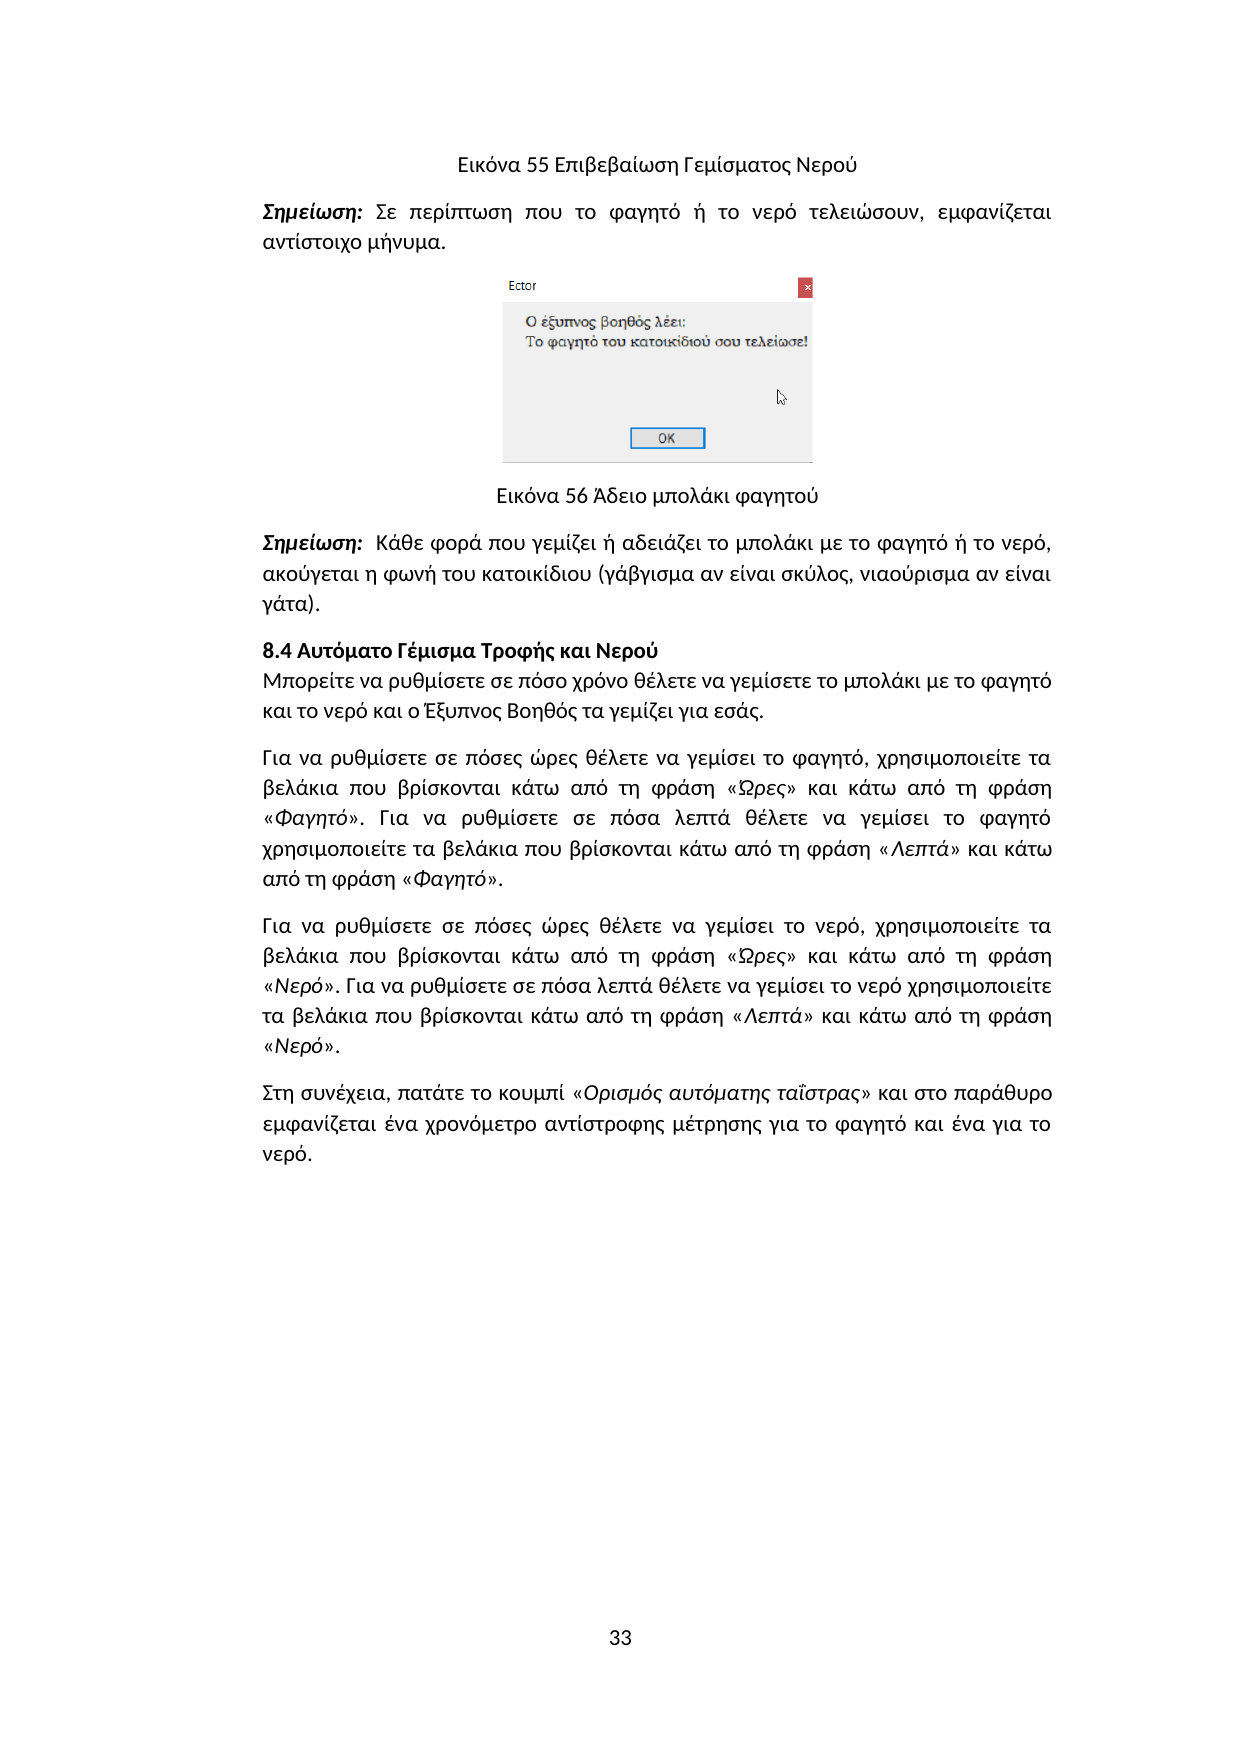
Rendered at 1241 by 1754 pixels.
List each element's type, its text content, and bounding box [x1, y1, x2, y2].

text Μπορείτε να ρυθμίσετε σε πόσο χρόνο θέλετε να γεμίσετε το μπολάκι με το φαγητό και το νερό και ο Έξυπνος Βοηθός τα γεμίζει για εσάς. [262, 666, 1053, 724]
text Για να ρυθμίσετε σε πόσες ώρες θέλετε να γεμίσει το νερό, χρησιμοποιείτε τα βελάκια που βρίσκονται κάτω από τη φράση «Ώρες» και κάτω από τη φράση «Νερό». Για να ρυθμίσετε σε πόσα λεπτά θέλετε να γεμίσει το νερό χρησιμοποιείτε τα βελάκια που βρίσκονται κάτω από τη φράση «Λεπτά» και κάτω από τη φράση «Νερό». [262, 911, 1053, 1059]
subtitle 8.4 Αυτόματο Γέμισμα Τροφής και Νερού [262, 636, 1053, 664]
picture [502, 273, 813, 463]
text Σημείωση: Κάθε φορά που γεμίζει ή αδειάζει το μπολάκι με το φαγητό ή το νερό, ακούγεται η φωνή του κατοικίδιου (γάβγισμα αν είναι σκύλος, νιαούρισμα αν είναι γάτα). [262, 528, 1053, 617]
text Για να ρυθμίσετε σε πόσες ώρες θέλετε να γεμίσει το φαγητό, χρησιμοποιείτε τα βελάκια που βρίσκονται κάτω από τη φράση «Ώρες» και κάτω από τη φράση «Φαγητό». Για να ρυθμίσετε σε πόσα λεπτά θέλετε να γεμίσει το φαγητό χρησιμοποιείτε τα βελάκια που βρίσκονται κάτω από τη φράση «Λεπτά» και κάτω από τη φράση «Φαγητό». [262, 743, 1053, 892]
text Σημείωση: Σε περίπτωση που το φαγητό ή το νερό τελειώσουν, εμφανίζεται αντίστοιχο μήνυμα. [262, 197, 1053, 255]
text Στη συνέχεια, πατάτε το κουμπί «Ορισμός αυτόματης ταΐστρας» και στο παράθυρο εμφανίζεται ένα χρονόμετρο αντίστροφης μέτρησης για το φαγητό και ένα για το νερό. [262, 1078, 1053, 1167]
